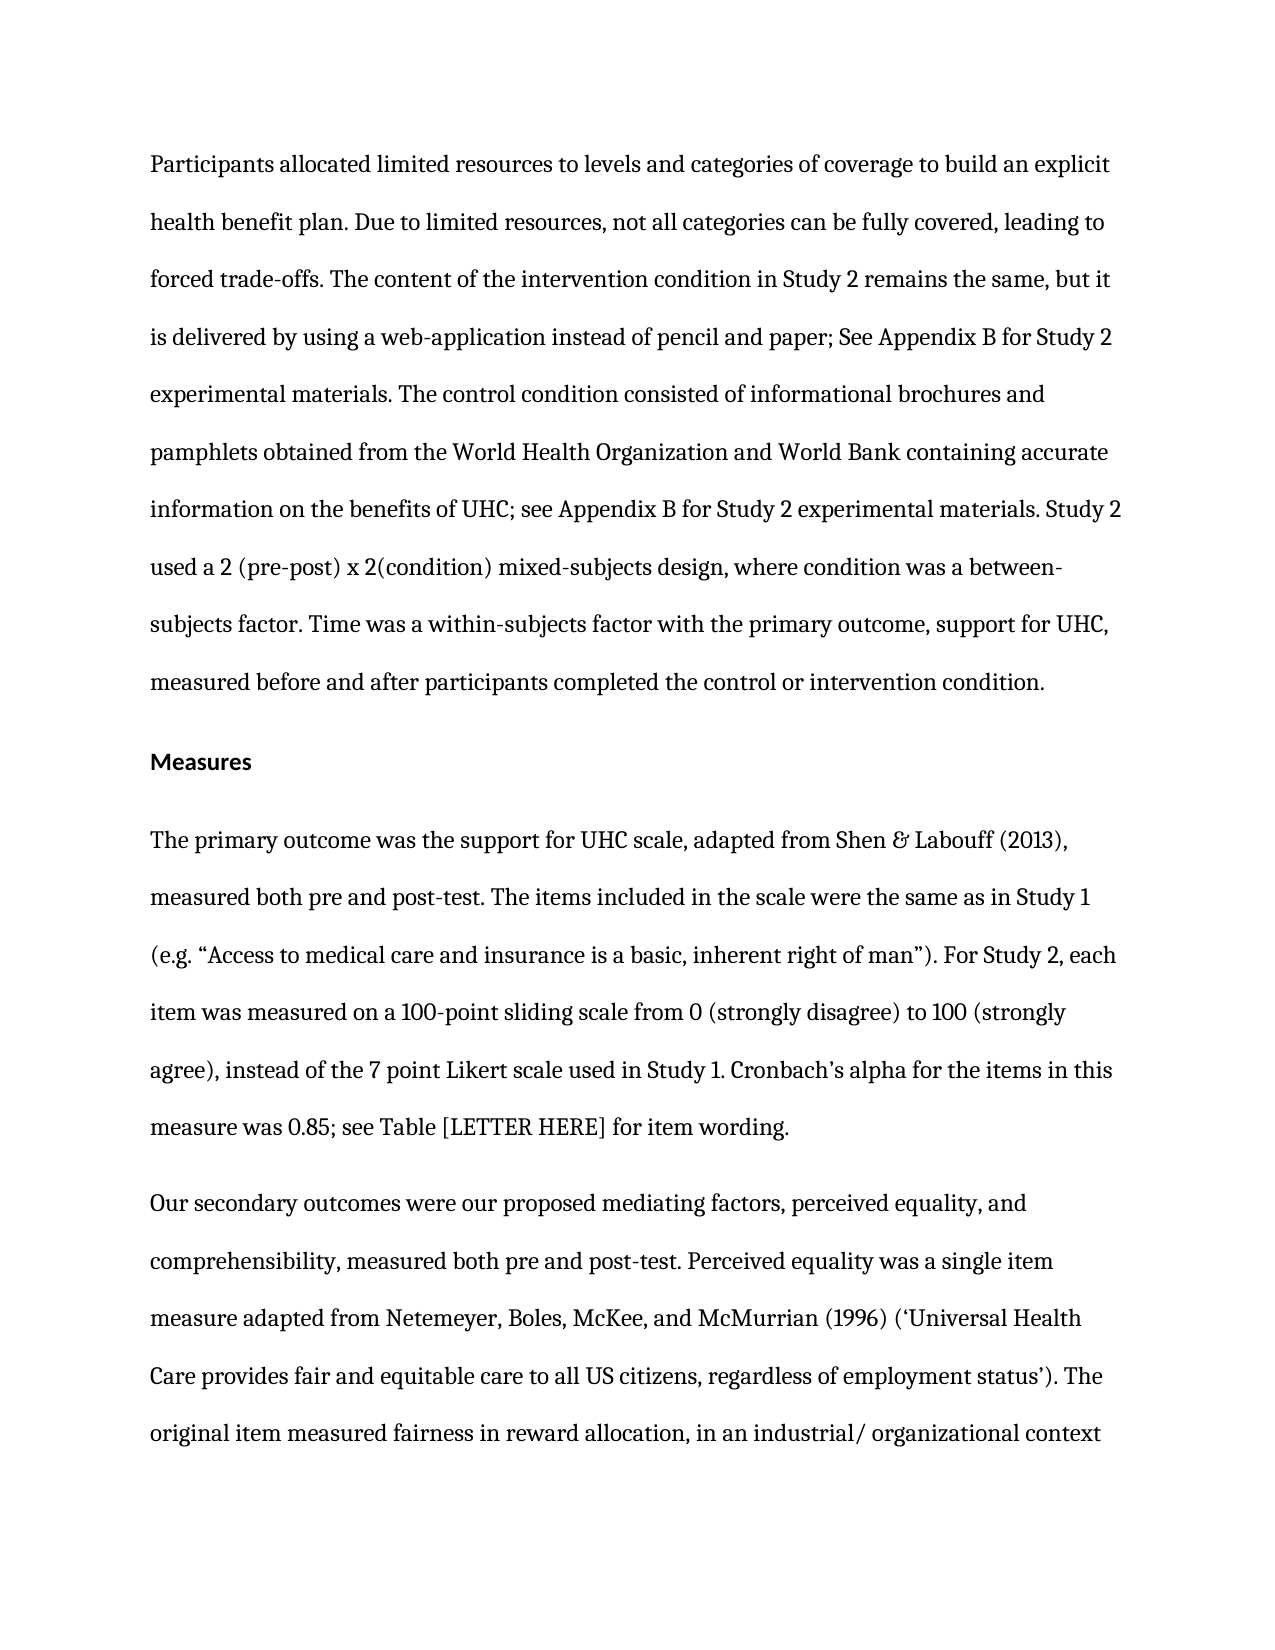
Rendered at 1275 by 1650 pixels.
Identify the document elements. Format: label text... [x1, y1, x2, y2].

subtitle Measures [150, 746, 1125, 776]
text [150, 150, 1125, 696]
text The primary outcome was the support for UHC scale, adapted from Shen & Labouff (2013), measured both pre and post-test. The items included in the scale were the same as in Study 1 (e.g. “Access to medical care and insurance is a basic, inherent right of man”). For Study 2, each item was measured on a 100-point sliding scale from 0 (strongly disagree) to 100 (strongly agree), instead of the 7 point Likert scale used in Study 1. Cronbach’s alpha for the items in this measure was 0.85; see Table [LETTER HERE] for item wording. [150, 826, 1125, 1142]
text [150, 1189, 1125, 1448]
